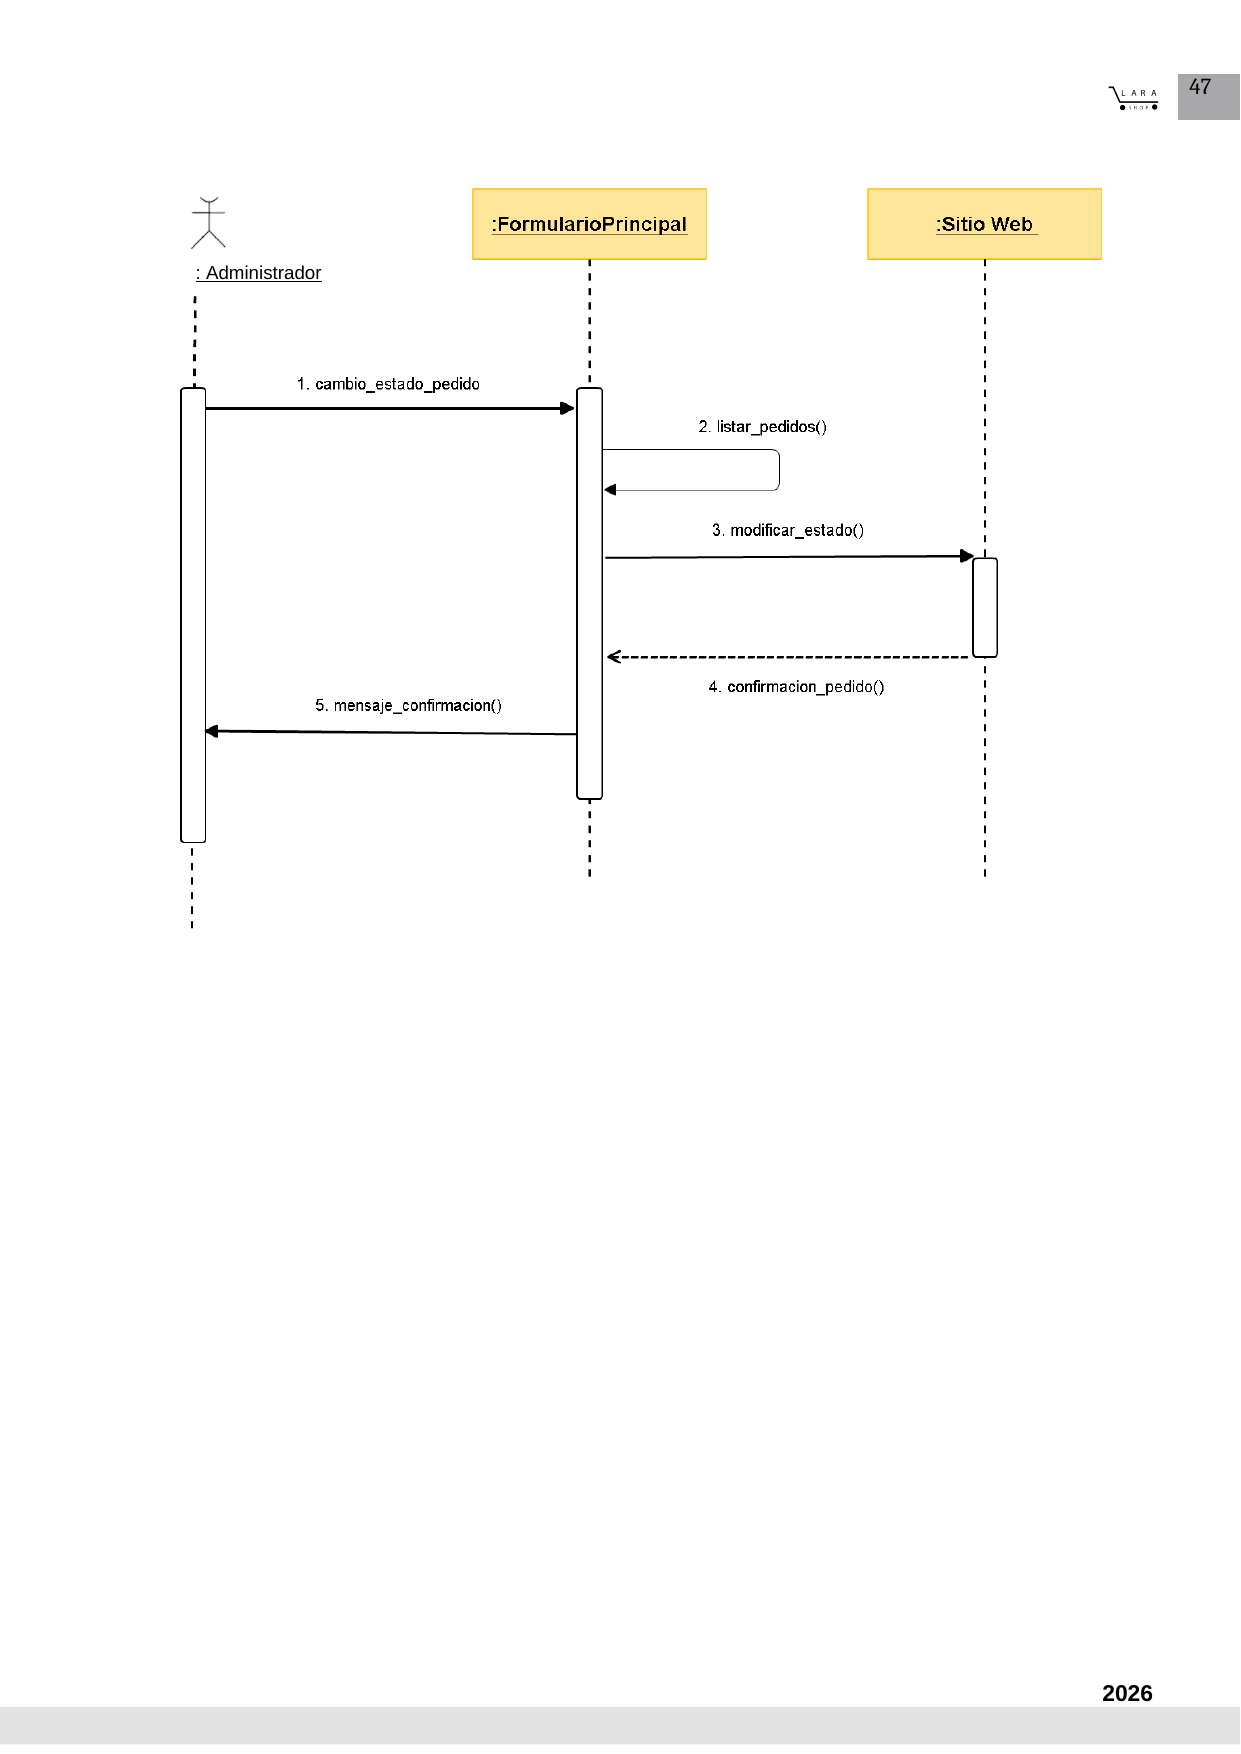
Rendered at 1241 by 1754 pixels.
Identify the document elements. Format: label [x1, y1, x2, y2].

picture [1104, 73, 1167, 120]
picture [180, 176, 1102, 935]
